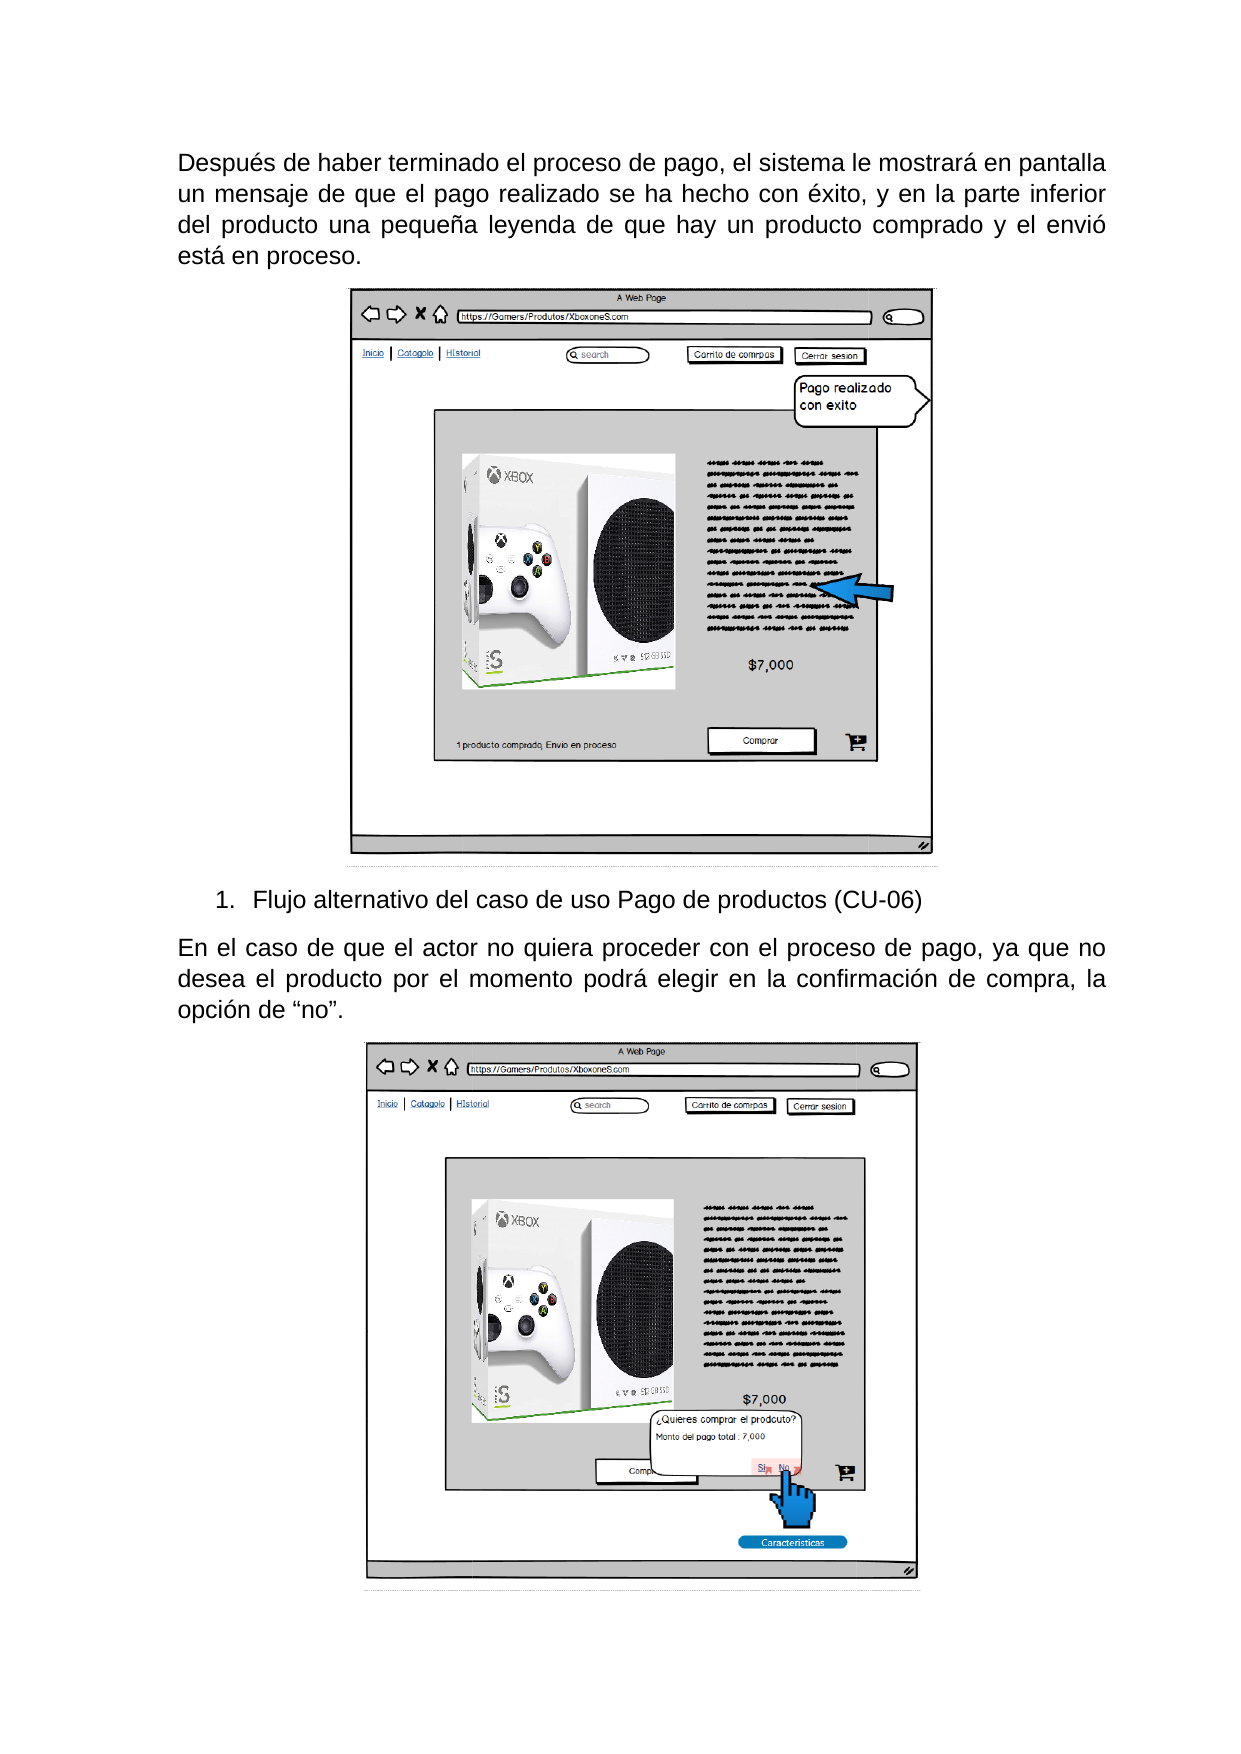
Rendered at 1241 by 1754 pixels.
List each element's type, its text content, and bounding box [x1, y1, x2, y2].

picture [346, 288, 939, 867]
text Después de haber terminado el proceso de pago, el sistema le mostrará en pantalla un mensaje de que el pago realizado se ha hecho con éxito, y en la parte inferior del producto una pequeña leyenda de que hay un producto comprado y el envió está en proceso. [177, 148, 1107, 269]
list Flujo alternativo del caso de uso Pago de productos (CU-06) [215, 885, 1107, 914]
text En el caso de que el actor no quiera proceder con el proceso de pago, ya que no desea el producto por el momento podrá elegir en la confirmación de compra, la opción de “no”. [177, 932, 1107, 1023]
picture [363, 1042, 922, 1591]
